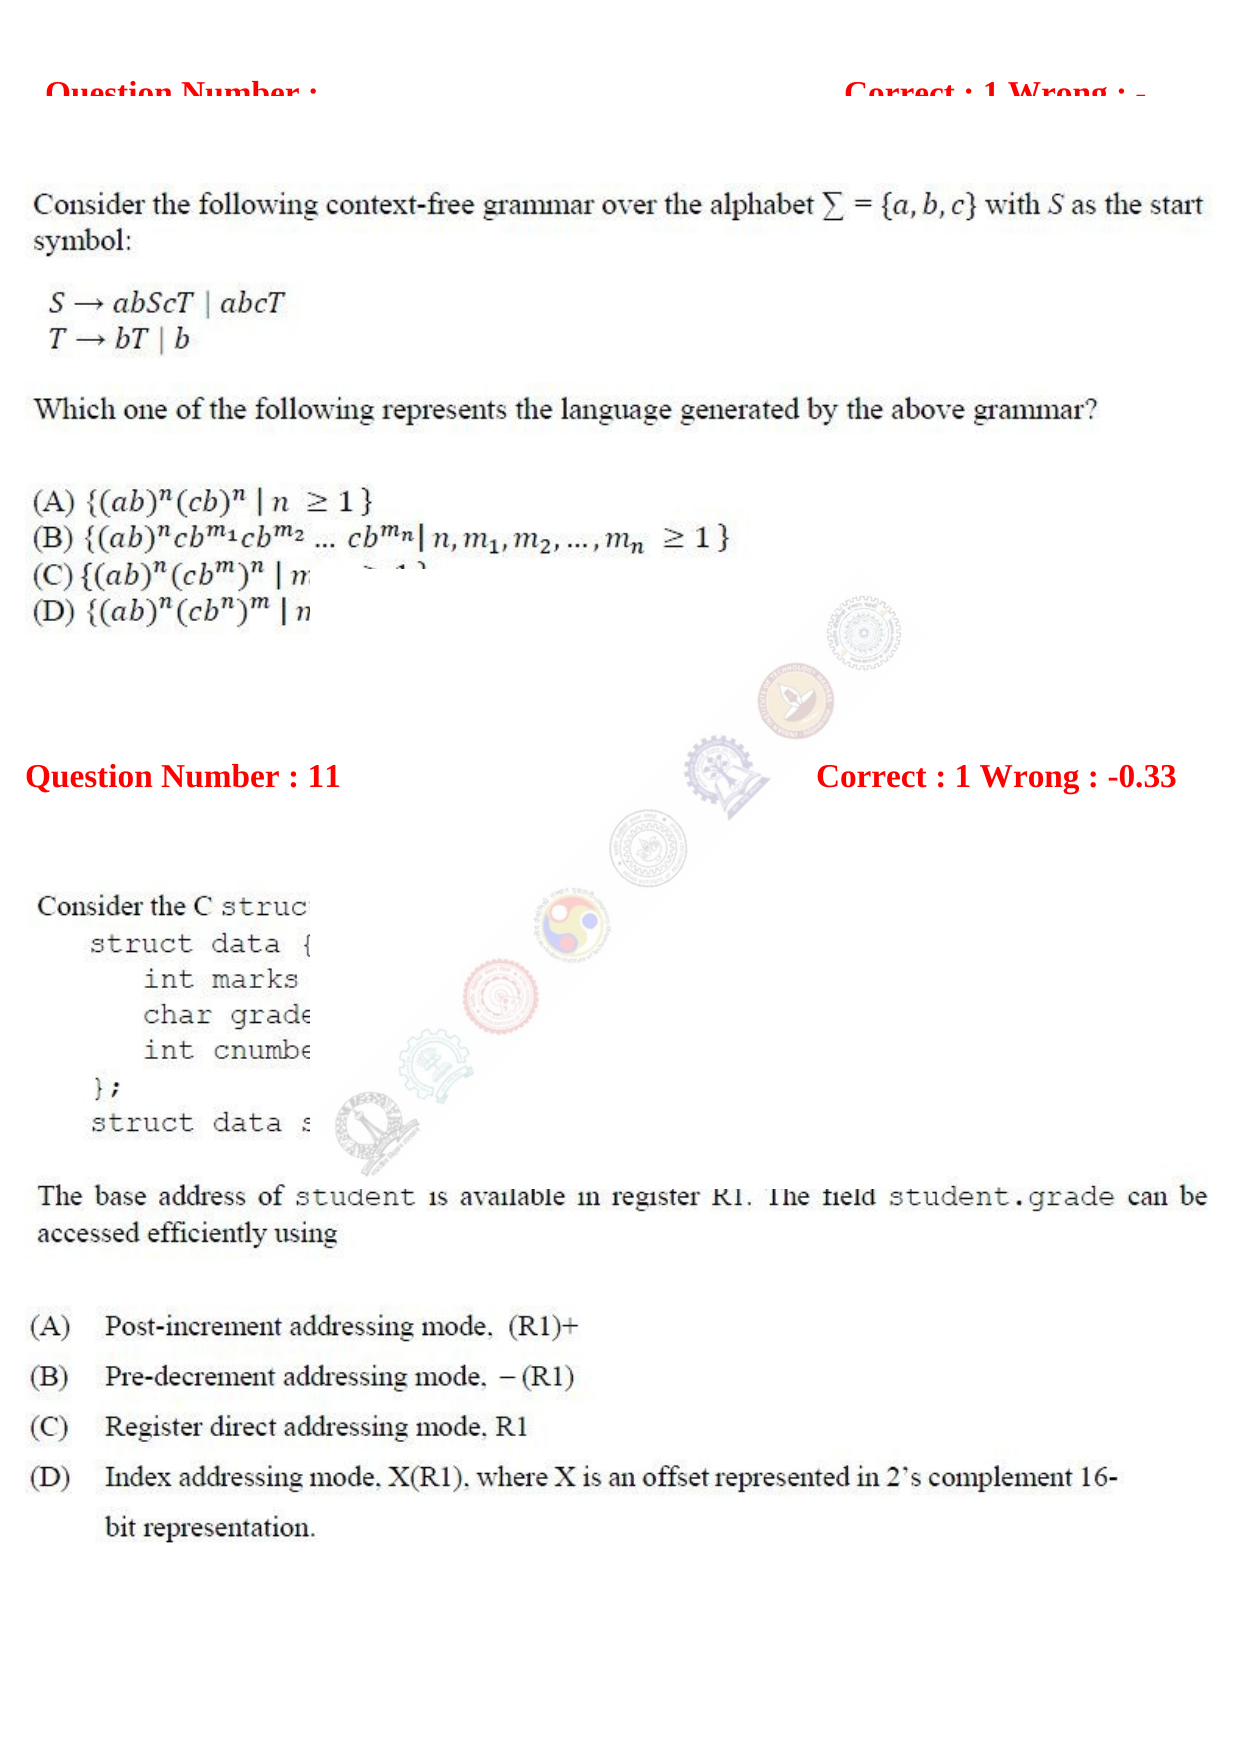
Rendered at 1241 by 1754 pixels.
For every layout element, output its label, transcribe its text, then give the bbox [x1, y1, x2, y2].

text Question Number : 11 Correct : 1 Wrong : -0.33 [25, 756, 1226, 794]
picture [25, 794, 1209, 1544]
picture [25, 183, 1215, 756]
